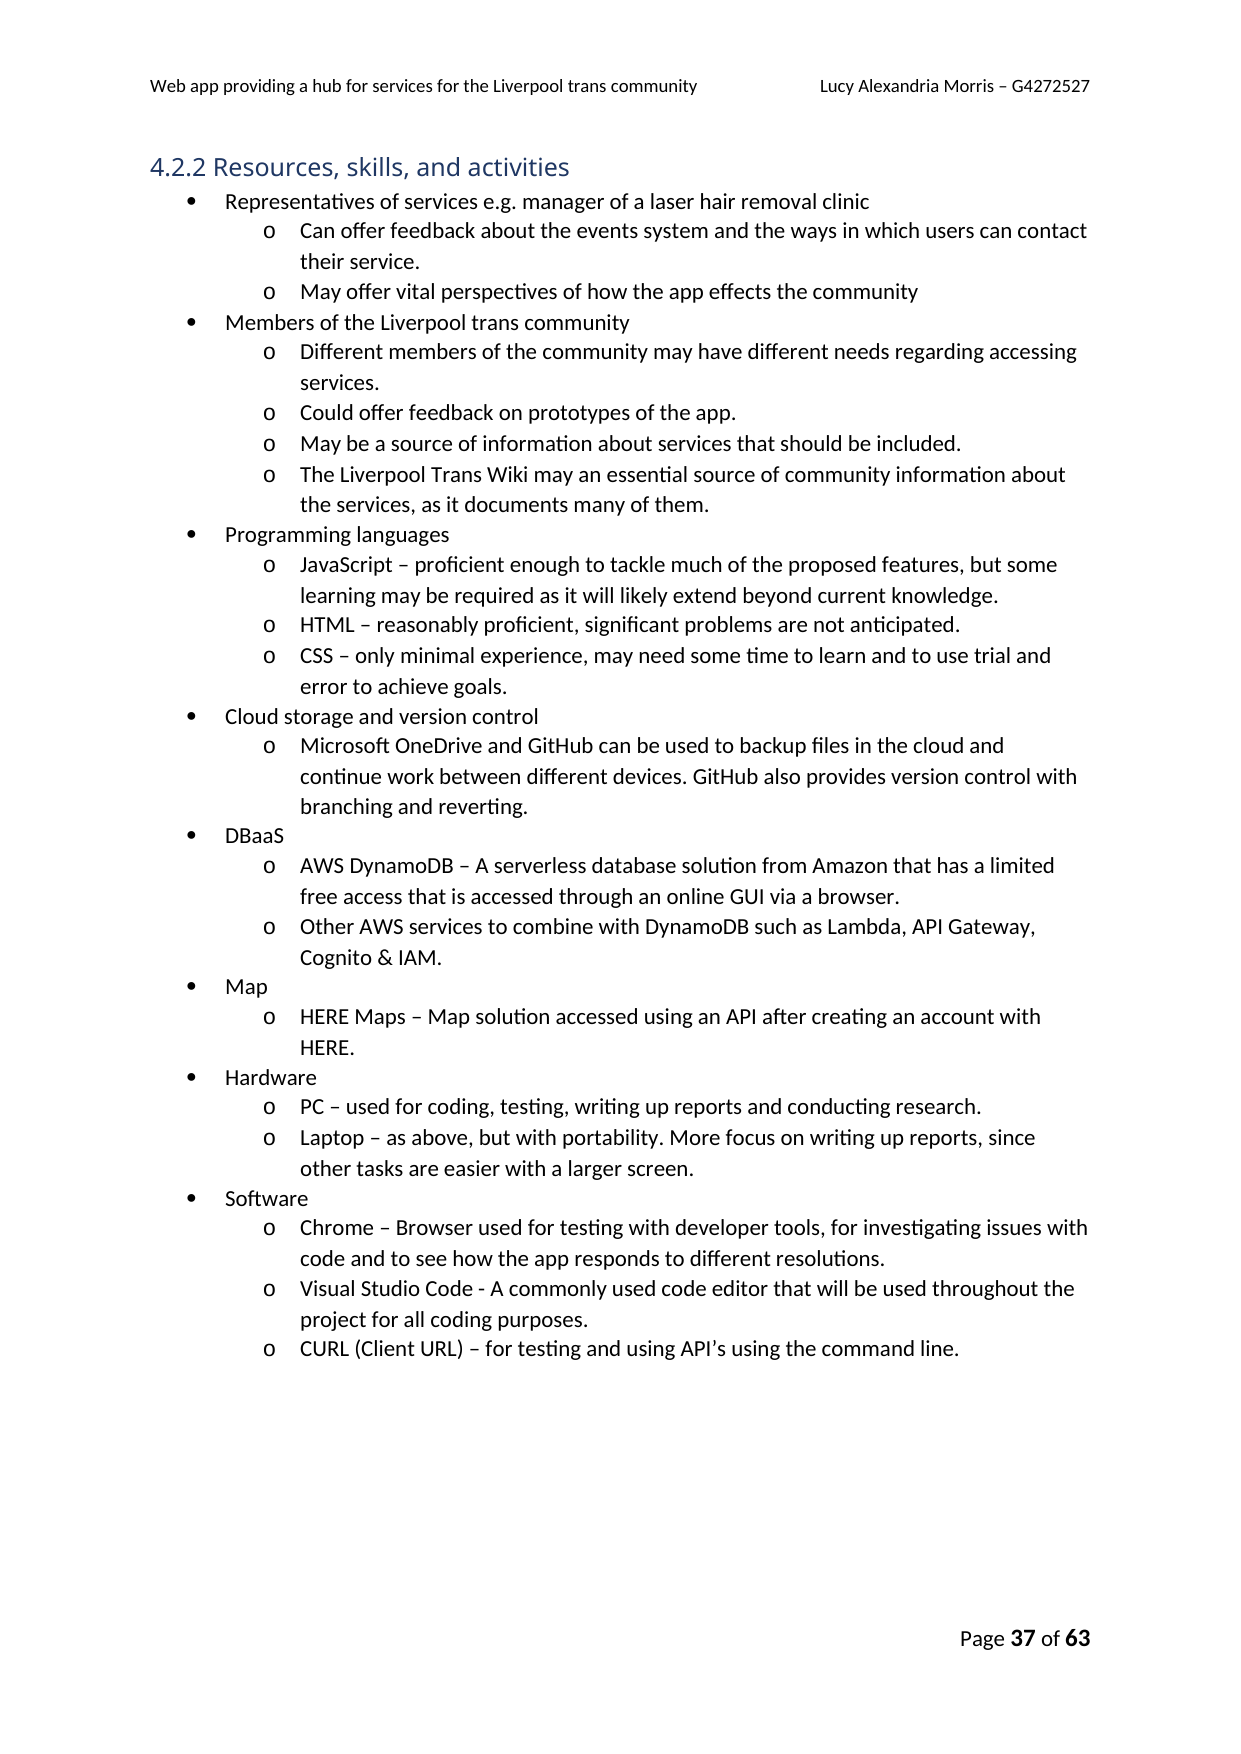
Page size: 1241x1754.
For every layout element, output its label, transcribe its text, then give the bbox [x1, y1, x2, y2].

list Different members of the community may have different needs regarding accessing services. [262, 337, 1090, 396]
list HTML – reasonably proficient, significant problems are not anticipated. [262, 610, 1090, 639]
list Software [187, 1184, 1090, 1212]
list Can offer feedback about the events system and the ways in which users can contact their service. [262, 216, 1090, 275]
list CURL (Client URL) – for testing and using API’s using the command line. [262, 1334, 1090, 1363]
list Members of the Liverpool trans community [187, 308, 1090, 336]
list Visual Studio Code - A commonly used code editor that will be used throughout the project for all coding purposes. [262, 1274, 1090, 1333]
list Representatives of services e.g. manager of a laser hair removal clinic [187, 187, 1090, 215]
list Cloud storage and version control [187, 702, 1090, 730]
list May offer vital perspectives of how the app effects the community [262, 277, 1090, 306]
list Map [187, 972, 1090, 1000]
list Chrome – Browser used for testing with developer tools, for investigating issues with code and to see how the app responds to different resolutions. [262, 1213, 1090, 1272]
list The Liverpool Trans Wiki may an essential source of community information about the services, as it documents many of them. [262, 460, 1090, 518]
list Other AWS services to combine with DynamoDB such as Lambda, API Gateway, Cognito & IAM. [262, 912, 1090, 971]
list May be a source of information about services that should be included. [262, 429, 1090, 458]
list PC – used for coding, testing, writing up reports and conducting research. [262, 1092, 1090, 1121]
list Laptop – as above, but with portability. More focus on writing up reports, since other tasks are easier with a larger screen. [262, 1123, 1090, 1182]
list DBaaS [187, 822, 1090, 850]
list AWS DynamoDB – A serverless database solution from Amazon that has a limited free access that is accessed through an online GUI via a browser. [262, 851, 1090, 910]
subtitle 4.2.2 Resources, skills, and activities [150, 150, 1090, 184]
list Programming languages [187, 520, 1090, 548]
list Microsoft OneDrive and GitHub can be used to backup files in the cloud and continue work between different devices. GitHub also provides version control with branching and reverting. [262, 731, 1090, 820]
list Hardware [187, 1063, 1090, 1091]
list JavaScript – proficient enough to tackle much of the proposed features, but some learning may be required as it will likely extend beyond current knowledge. [262, 550, 1090, 609]
list HERE Maps – Map solution accessed using an API after creating an account with HERE. [262, 1002, 1090, 1061]
list CSS – only minimal experience, may need some time to learn and to use trial and error to achieve goals. [262, 641, 1090, 700]
list Could offer feedback on prototypes of the app. [262, 398, 1090, 427]
